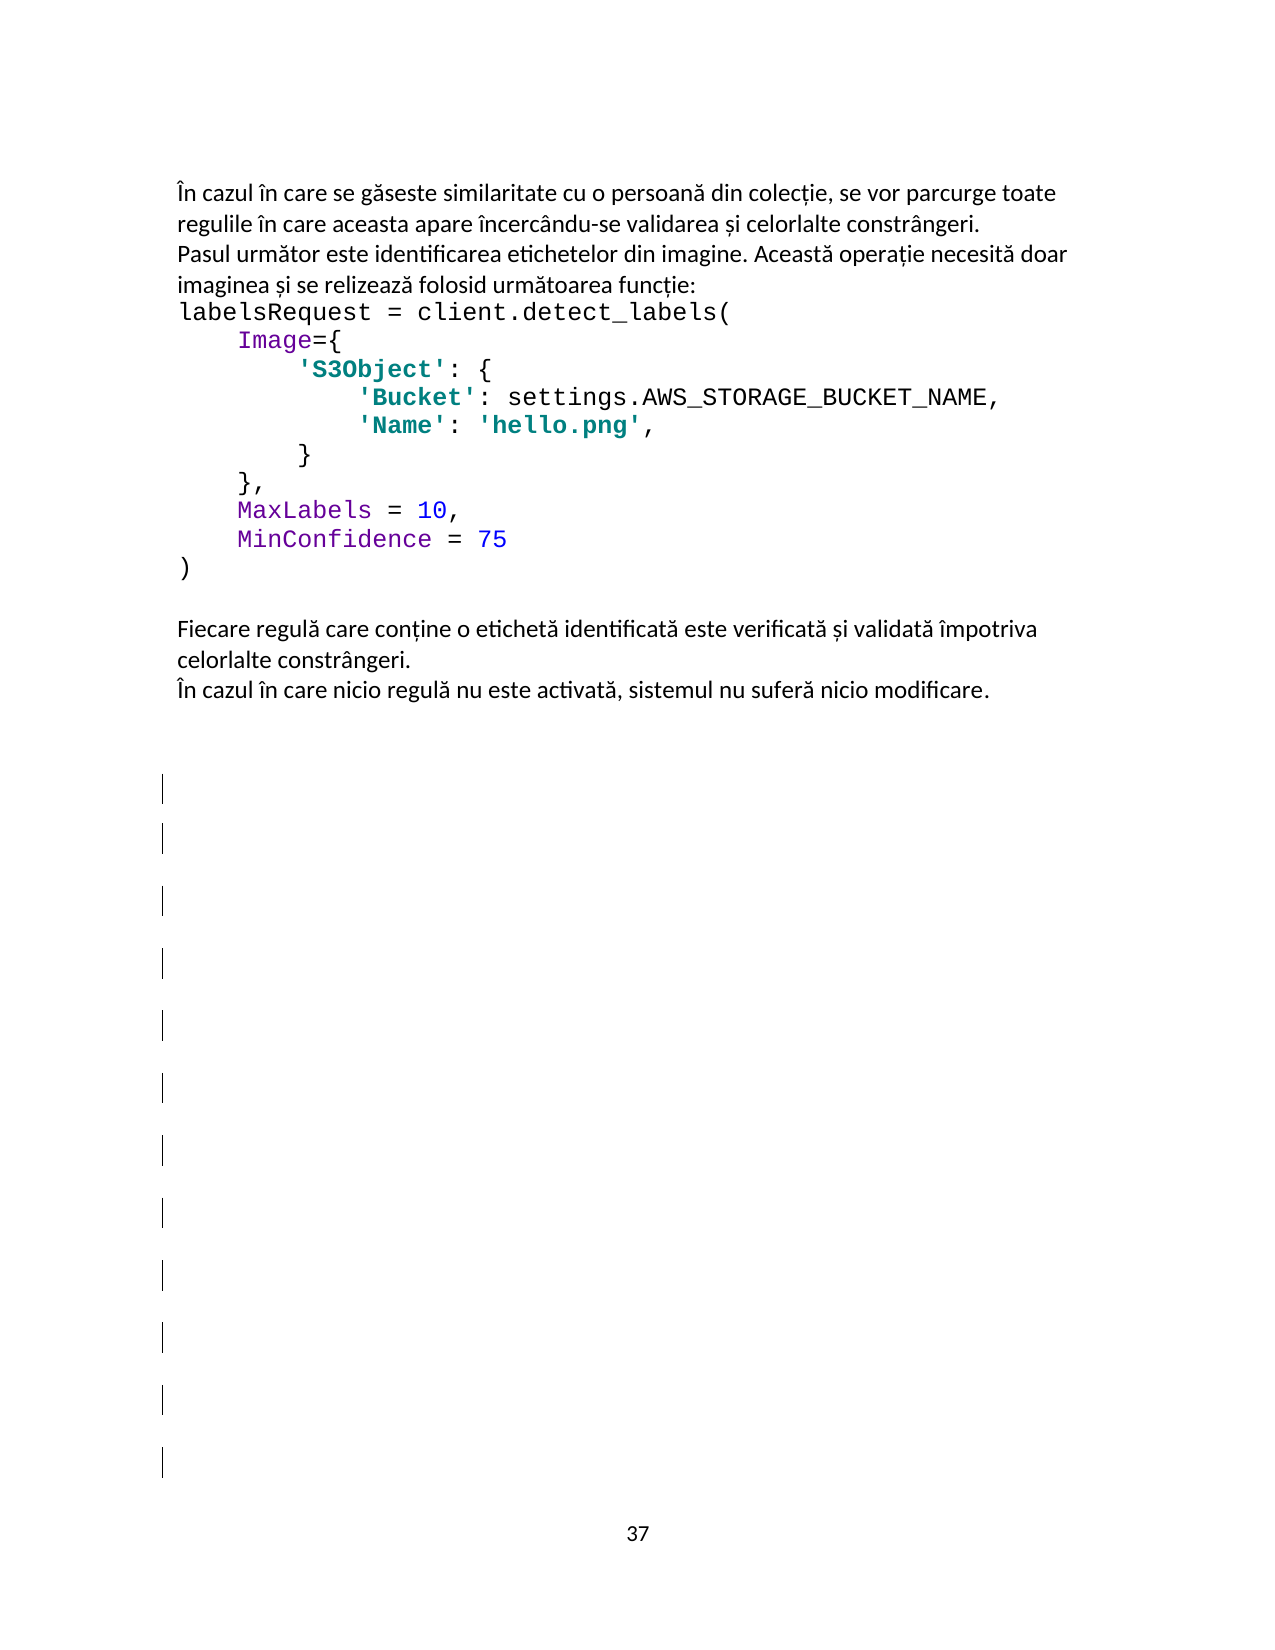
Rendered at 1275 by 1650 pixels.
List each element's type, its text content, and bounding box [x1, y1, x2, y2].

text Pasul următor este identificarea etichetelor din imagine. Această operație necesită doar imaginea și se relizează folosid următoarea funcție: [177, 238, 1098, 299]
text Fiecare regulă care conține o etichetă identificată este verificată și validată împotriva celorlalte constrângeri. [177, 613, 1098, 674]
text În cazul în care nicio regulă nu este activată, sistemul nu suferă nicio modificare. [177, 674, 1098, 705]
text În cazul în care se găseste similaritate cu o persoană din colecție, se vor parcurge toate regulile în care aceasta apare încercându-se validarea și celorlalte constrângeri. [177, 177, 1098, 238]
text labelsRequest = client.detect_labels( Image={ 'S3Object': { 'Bucket': settings.AWS_STORAGE_BUCKET_NAME, 'Name': 'hello.png', } }, MaxLabels = 10, MinConfidence = 75 ) [177, 299, 1098, 583]
